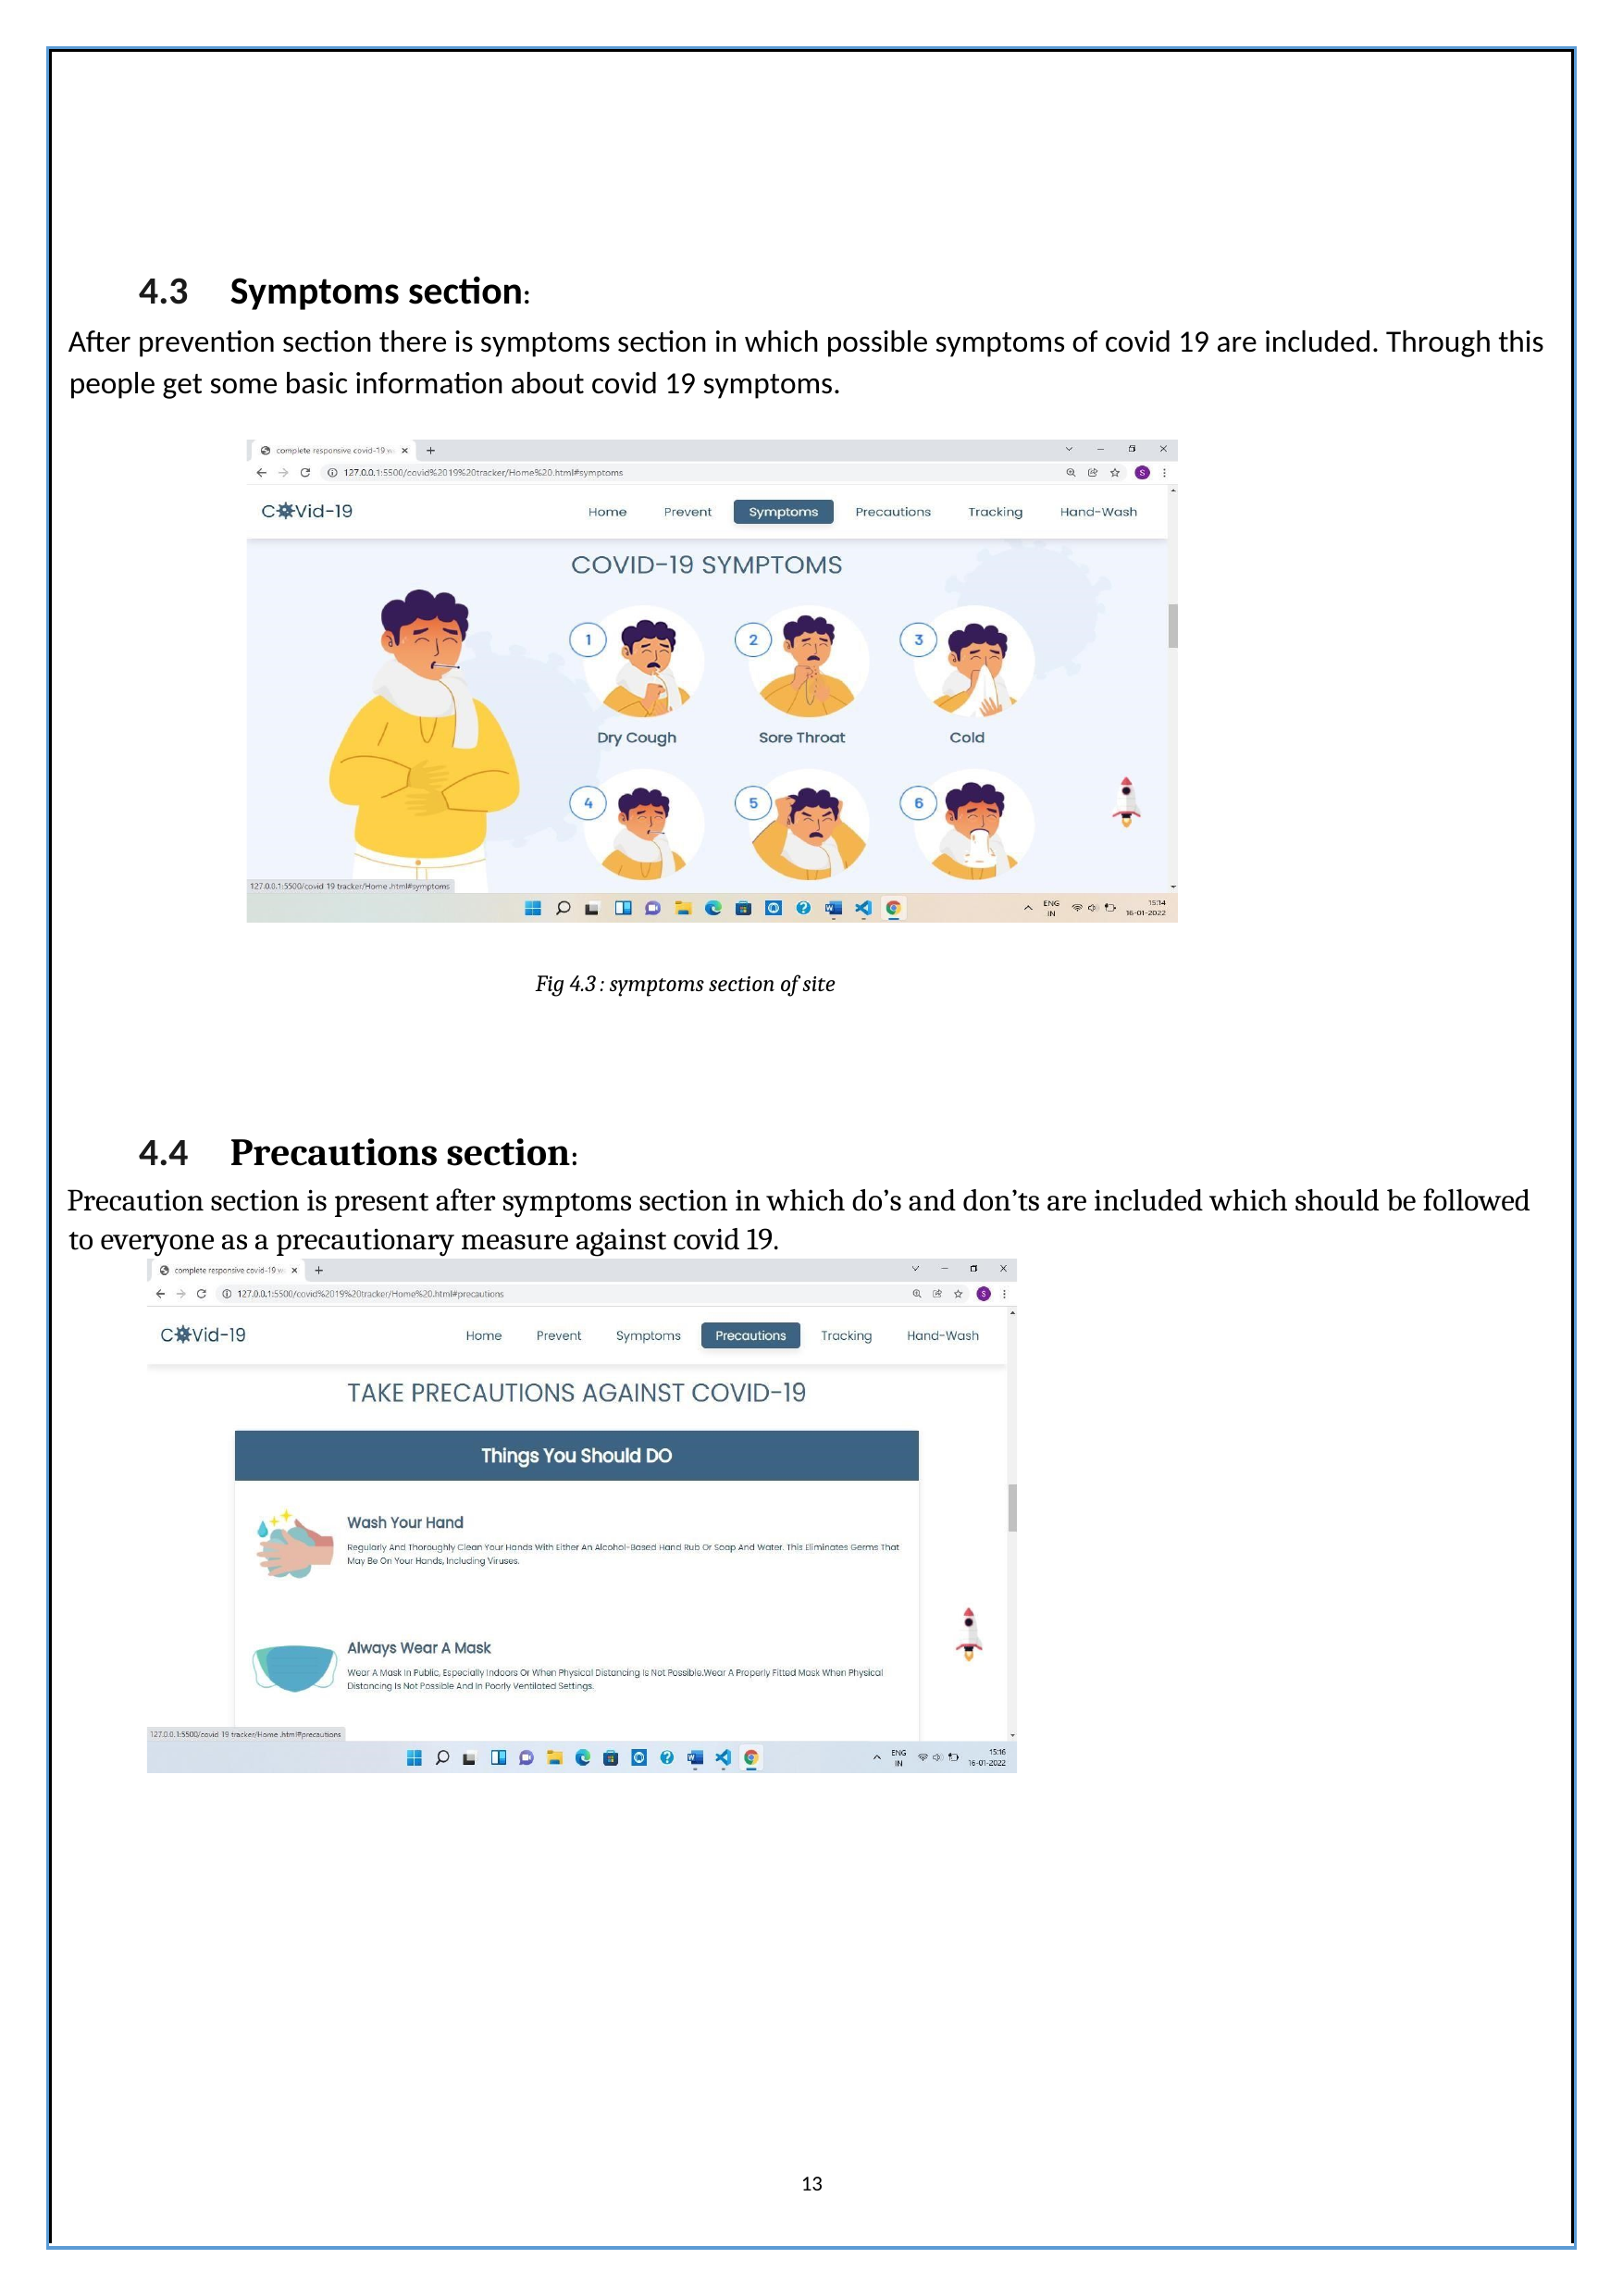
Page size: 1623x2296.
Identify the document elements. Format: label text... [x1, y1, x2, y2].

text Precaution section is present after symptoms section in which do’s and don’ts are included which should be followed to everyone as a precautionary measure against covid 19. [67, 1183, 1561, 1258]
list Precautions section: [139, 1128, 1561, 1174]
picture [246, 440, 1178, 923]
text After prevention section there is symptoms section in which possible symptoms of covid 19 are included. Through this people get some basic information about covid 19 symptoms. [68, 322, 1557, 402]
list Symptoms section: [139, 267, 1561, 314]
text Fig 4.3 : symptoms section of site [68, 971, 1561, 998]
picture [146, 1259, 1018, 1773]
